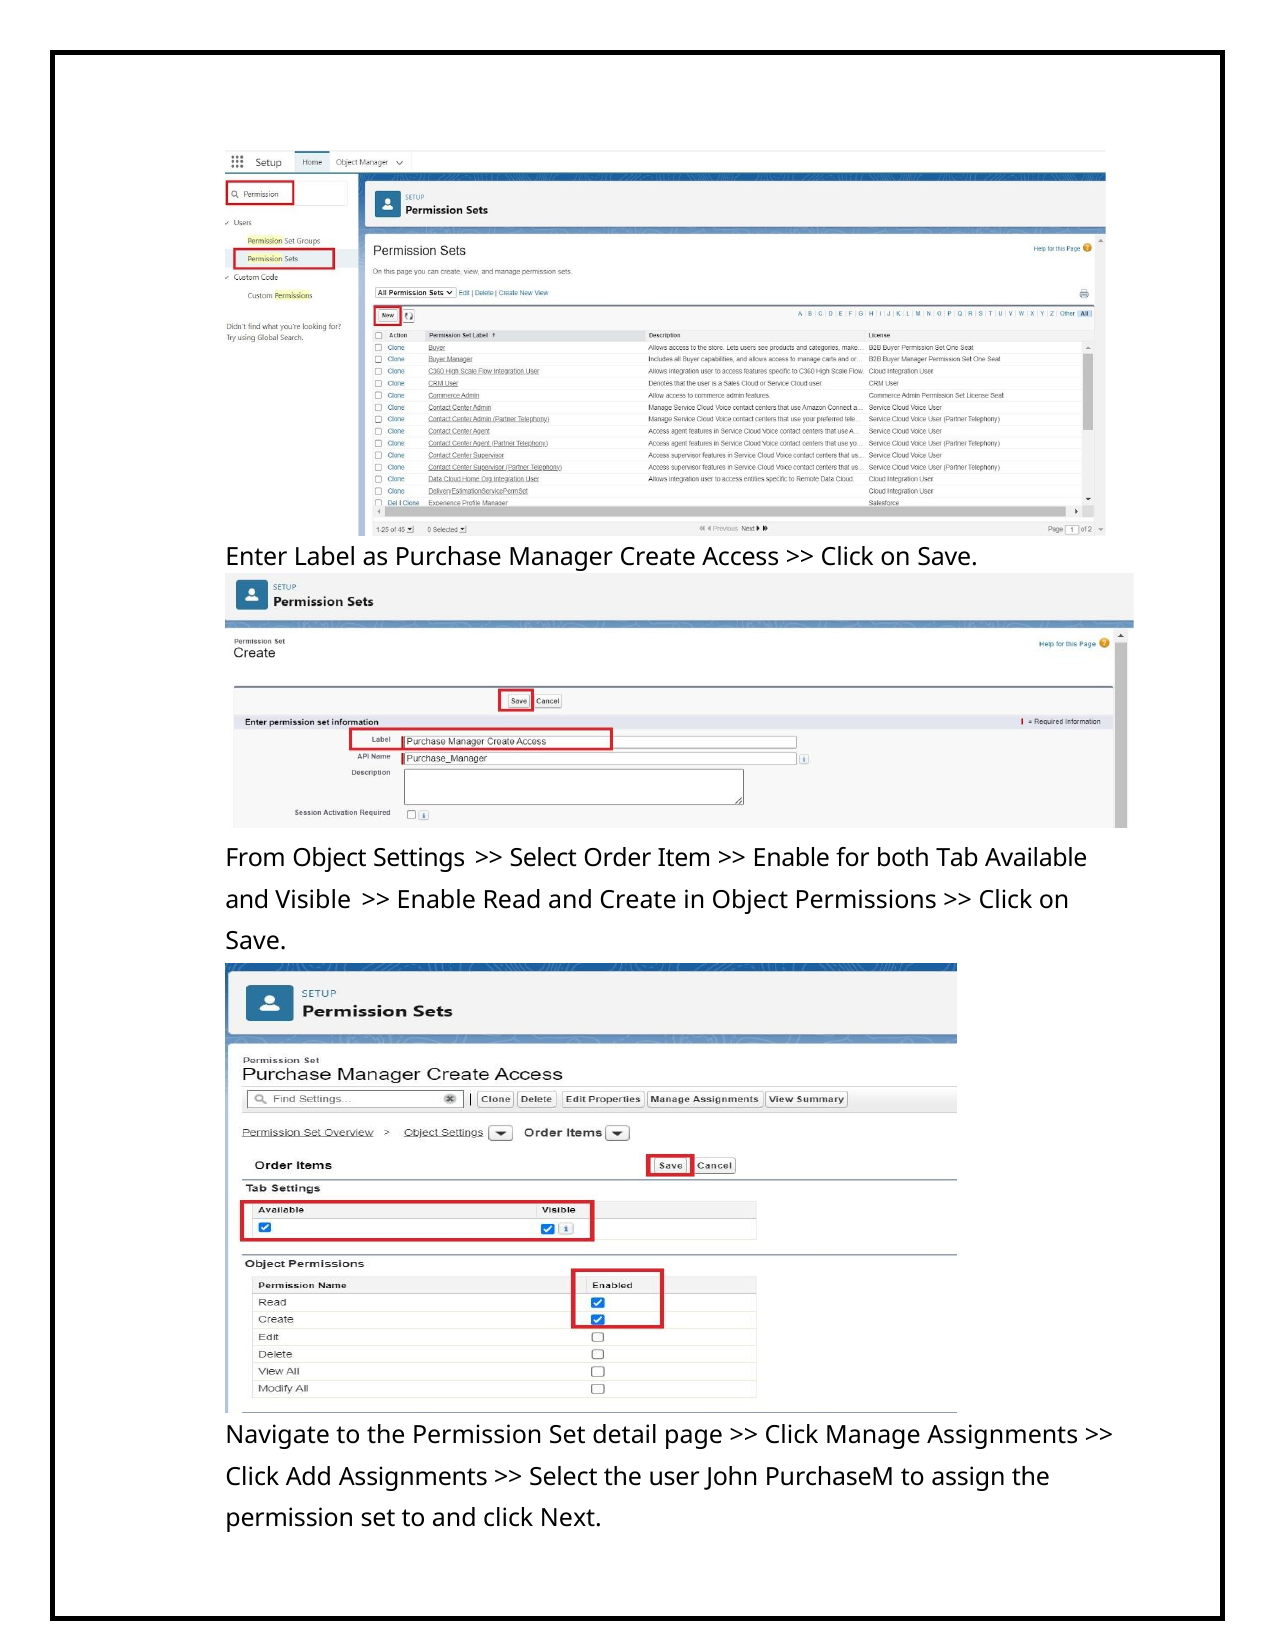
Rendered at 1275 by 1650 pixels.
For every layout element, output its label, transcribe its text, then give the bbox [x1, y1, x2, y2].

picture [225, 573, 1134, 828]
text From Object Settings >> Select Order Item >> Enable for both Tab Available and Visible >> Enable Read and Create in Object Permissions >> Click on Save. [225, 828, 1120, 956]
picture [225, 963, 957, 1413]
picture [225, 150, 1106, 536]
text Enter Label as Purchase Manager Create Access >> Click on Save. [225, 538, 1200, 572]
text Navigate to the Permission Set detail page >> Click Manage Assignments >> Click Add Assignments >> Select the user John PurchaseM to assign the permission set to and click Next. [225, 1417, 1134, 1533]
